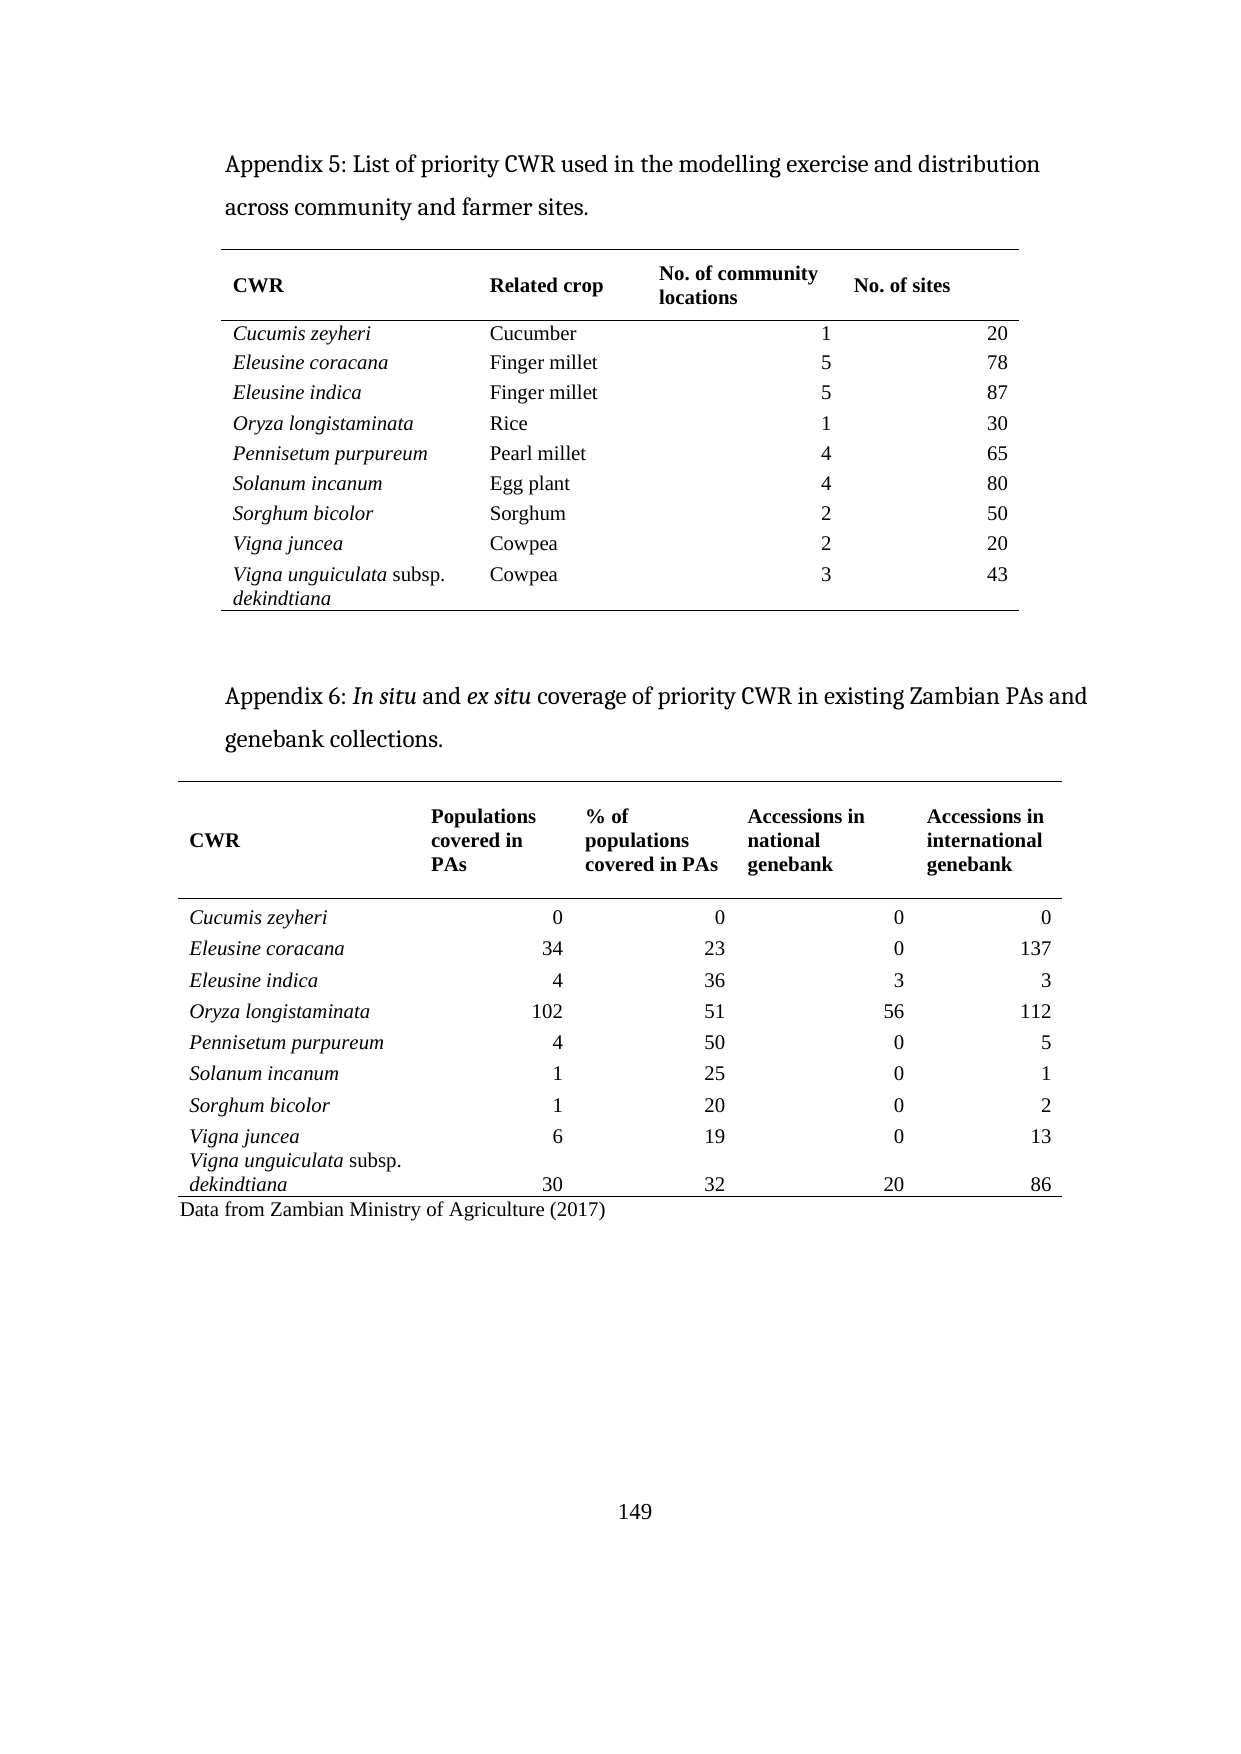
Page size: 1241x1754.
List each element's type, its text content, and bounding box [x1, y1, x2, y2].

table_cell Finger millet [478, 380, 648, 410]
table_cell 0 [736, 899, 915, 929]
table_cell Eleusine indica [221, 380, 478, 410]
table_header Populations covered in PAs [420, 782, 574, 898]
text Data from Zambian Ministry of Agriculture (2017) [150, 1197, 1090, 1221]
table_cell Vigna juncea [221, 531, 478, 561]
table_cell Rice [478, 410, 648, 441]
table_cell 43 [843, 561, 1019, 609]
table_header Accessions in national genebank [736, 782, 915, 898]
table_header CWR [221, 250, 478, 320]
table_cell Egg plant [478, 471, 648, 501]
table_cell Sorghum bicolor [221, 501, 478, 531]
table_header Accessions in international genebank [915, 782, 1062, 898]
subtitle Appendix 6: In situ and ex situ coverage of priority CWR in existing Zambian PAs and genebank collections. [225, 682, 1090, 754]
table_cell Cucumis zeyheri [221, 321, 478, 350]
table_cell 50 [843, 501, 1019, 531]
table_header CWR [178, 782, 419, 898]
table_cell Sorghum [478, 501, 648, 531]
table_cell 4 [648, 441, 842, 471]
table_cell 80 [843, 471, 1019, 501]
table_cell Cowpea [478, 561, 648, 609]
table_cell 0 [915, 899, 1062, 929]
table_cell Pennisetum purpureum [221, 441, 478, 471]
table_cell Pearl millet [478, 441, 648, 471]
table_cell 2 [648, 531, 842, 561]
table_cell Finger millet [478, 350, 648, 380]
table_header % of populations covered in PAs [574, 782, 736, 898]
table_cell 1 [648, 321, 842, 350]
table_cell Cucumis zeyheri [178, 899, 419, 929]
table_cell Vigna unguiculata subsp. dekindtiana [221, 561, 478, 609]
table_cell 1 [648, 410, 842, 441]
table_cell 5 [648, 350, 842, 380]
table_header No. of sites [843, 250, 1019, 320]
table_cell 78 [843, 350, 1019, 380]
table_cell Cowpea [478, 531, 648, 561]
table_cell 0 [420, 899, 574, 929]
table_cell Cucumber [478, 321, 648, 350]
table_cell 5 [648, 380, 842, 410]
table_cell 20 [843, 531, 1019, 561]
table_cell 0 [574, 899, 736, 929]
table_cell 3 [648, 561, 842, 609]
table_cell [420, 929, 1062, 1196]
table_cell 20 [843, 321, 1019, 350]
table_cell 4 [648, 471, 842, 501]
table_cell 2 [648, 501, 842, 531]
table_cell 87 [843, 380, 1019, 410]
subtitle Appendix 5: List of priority CWR used in the modelling exercise and distribution across community and farmer sites. [225, 150, 1090, 222]
table_cell Oryza longistaminata [221, 410, 478, 441]
table_cell Eleusine coracana [178, 929, 419, 960]
table_cell 30 [843, 410, 1019, 441]
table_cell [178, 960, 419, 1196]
table_header Related crop [478, 250, 648, 320]
table_cell Eleusine coracana [221, 350, 478, 380]
table_cell 65 [843, 441, 1019, 471]
table_header No. of community locations [648, 250, 842, 320]
table_cell Solanum incanum [221, 471, 478, 501]
